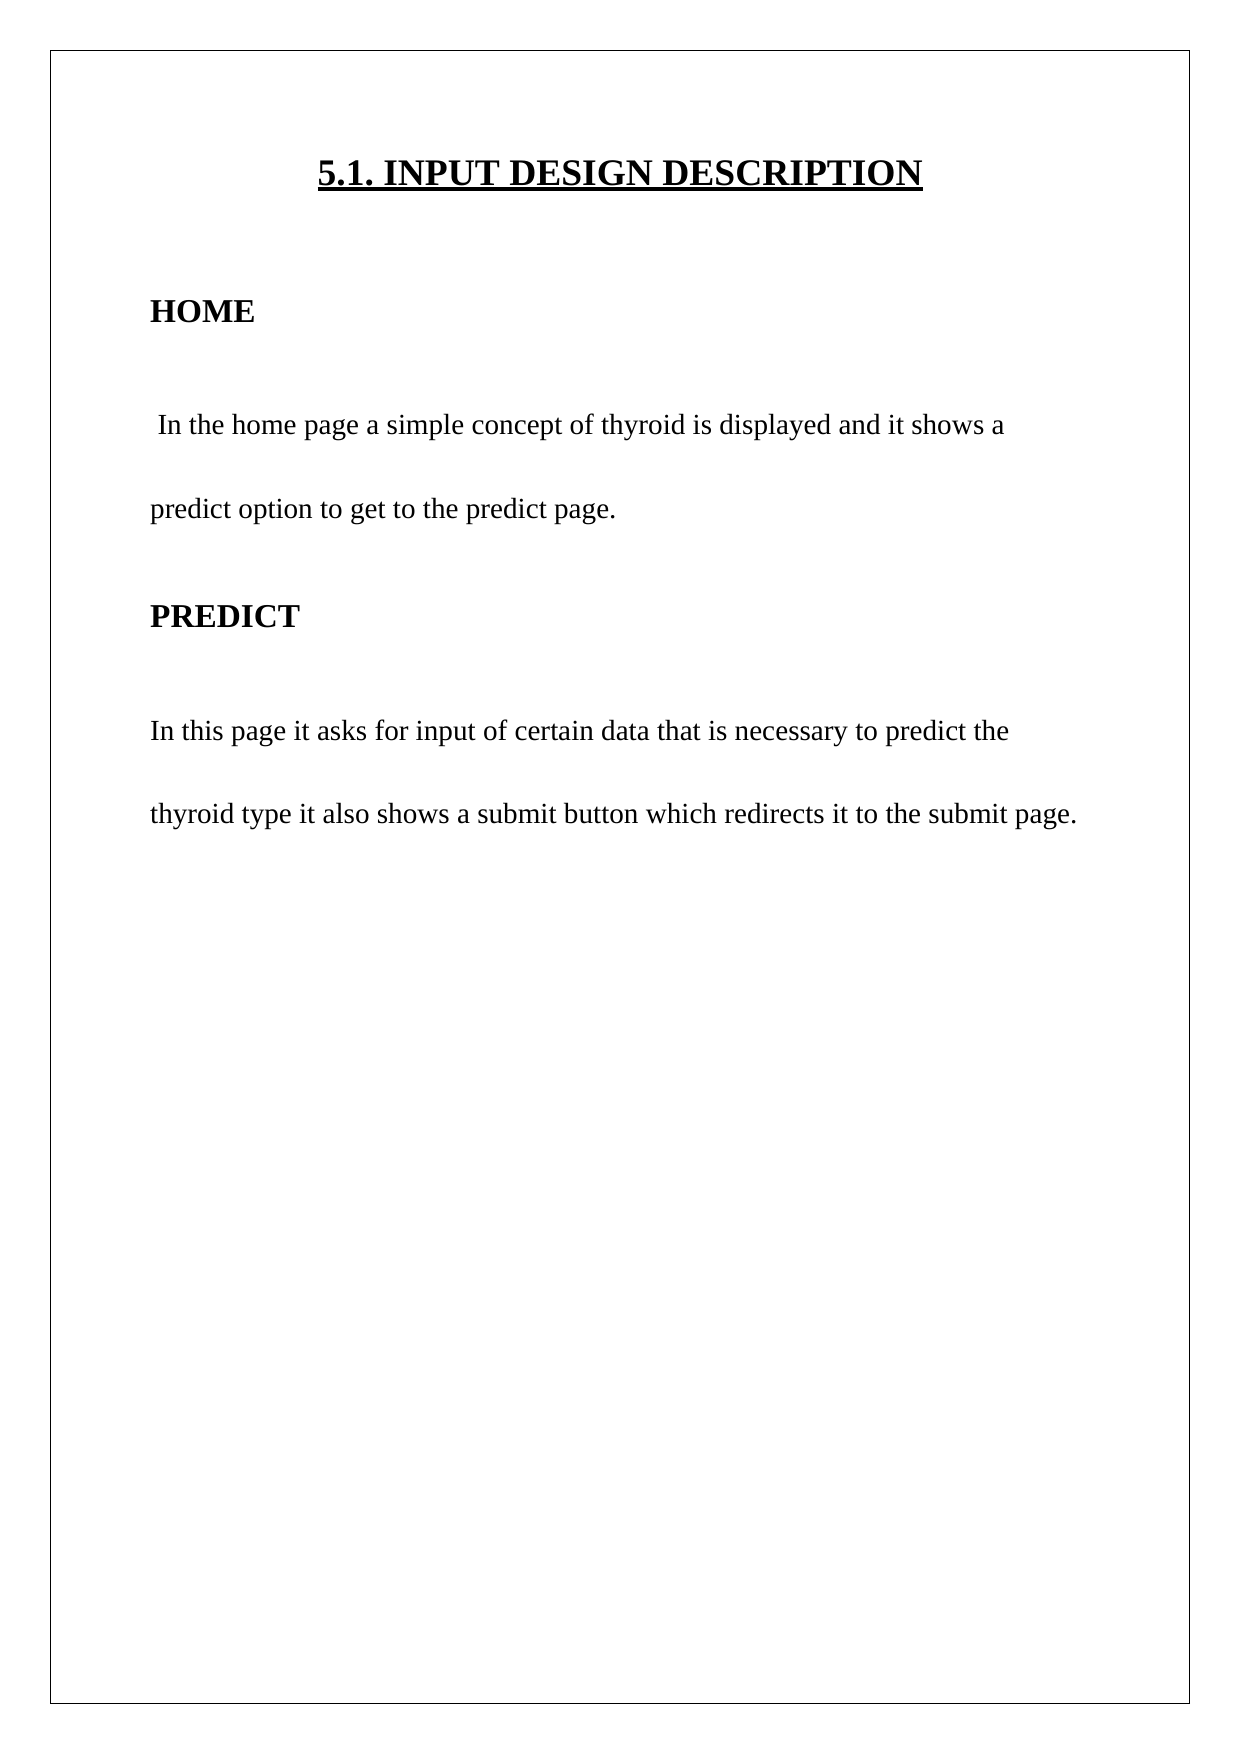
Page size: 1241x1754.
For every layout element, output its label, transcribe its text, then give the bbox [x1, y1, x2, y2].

text 5.1. INPUT DESIGN DESCRIPTION [150, 150, 1090, 193]
text In the home page a simple concept of thyroid is displayed and it shows a predict option to get to the predict page. [150, 407, 1090, 525]
text In this page it asks for input of certain data that is necessary to predict the thyroid type it also shows a submit button which redirects it to the submit page. [150, 713, 1090, 830]
text PREDICT [150, 596, 1090, 634]
text HOME [150, 291, 1090, 329]
